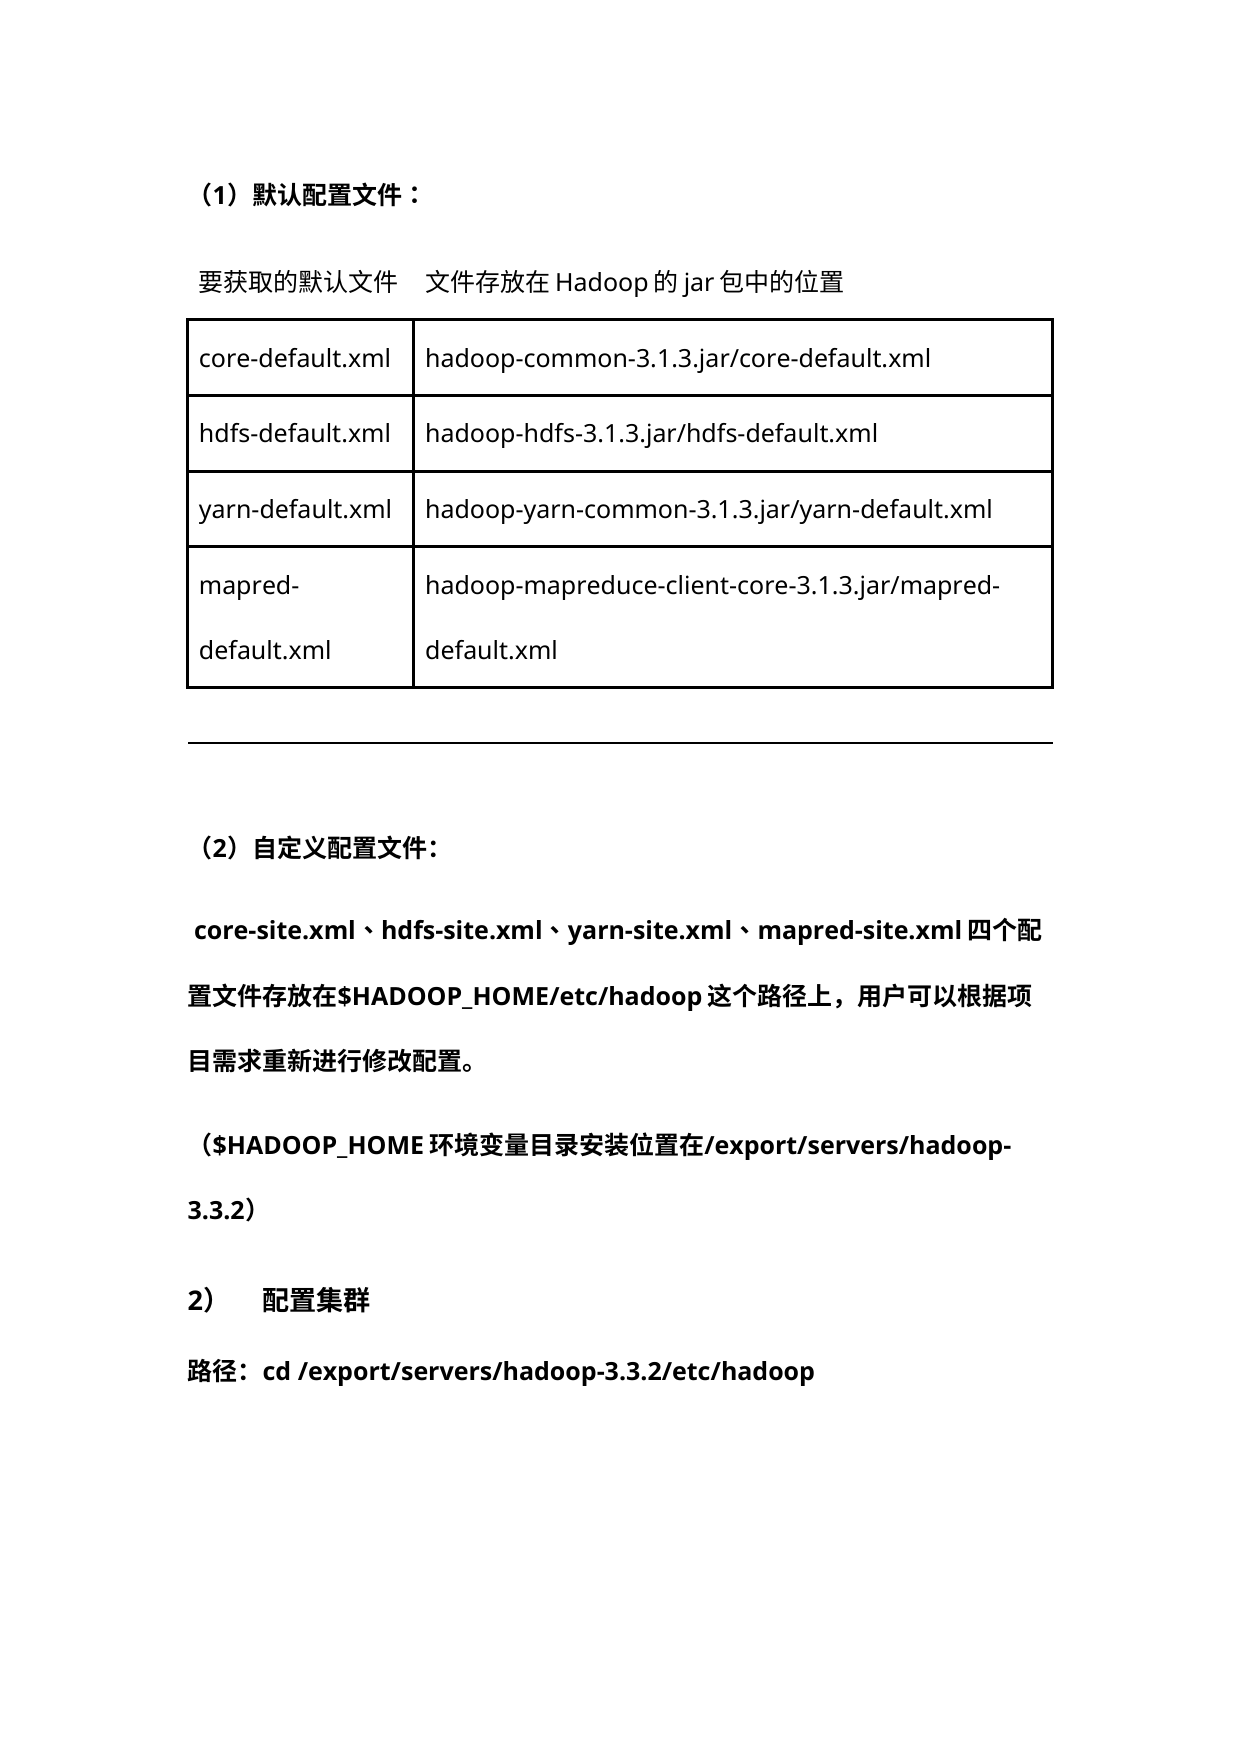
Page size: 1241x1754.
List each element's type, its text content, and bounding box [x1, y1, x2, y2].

text （1）默认配置文件： [187, 162, 1053, 227]
text （2）自定义配置文件： [187, 814, 1053, 879]
table_header 文件存放在Hadoop的jar包中的位置 [414, 246, 1053, 318]
text core-site.xml、hdfs-site.xml、yarn-site.xml、mapred-site.xml四个配置文件存放在$HADOOP_HOME/etc/hadoop这个路径上，用户可以根据项目需求重新进行修改配置。 [187, 897, 1053, 1092]
table_cell yarn-default.xml [189, 473, 412, 545]
table_header 要获取的默认文件 [188, 246, 414, 318]
table_cell hadoop-yarn-common-3.1.3.jar/yarn-default.xml [415, 473, 1051, 545]
text （$HADOOP_HOME环境变量目录安装位置在/export/servers/hadoop-3.3.2） [187, 1111, 1053, 1241]
table_cell hadoop-common-3.1.3.jar/core-default.xml [415, 321, 1051, 394]
table_cell hdfs-default.xml [189, 397, 412, 469]
subtitle 配置集群 [187, 1266, 1053, 1331]
table_cell core-default.xml [189, 321, 412, 394]
table_cell mapred-default.xml [189, 548, 412, 686]
table_cell hadoop-hdfs-3.1.3.jar/hdfs-default.xml [415, 397, 1051, 469]
text 路径：cd /export/servers/hadoop-3.3.2/etc/hadoop [187, 1337, 1053, 1402]
table_cell hadoop-mapreduce-client-core-3.1.3.jar/mapred-default.xml [415, 548, 1051, 686]
